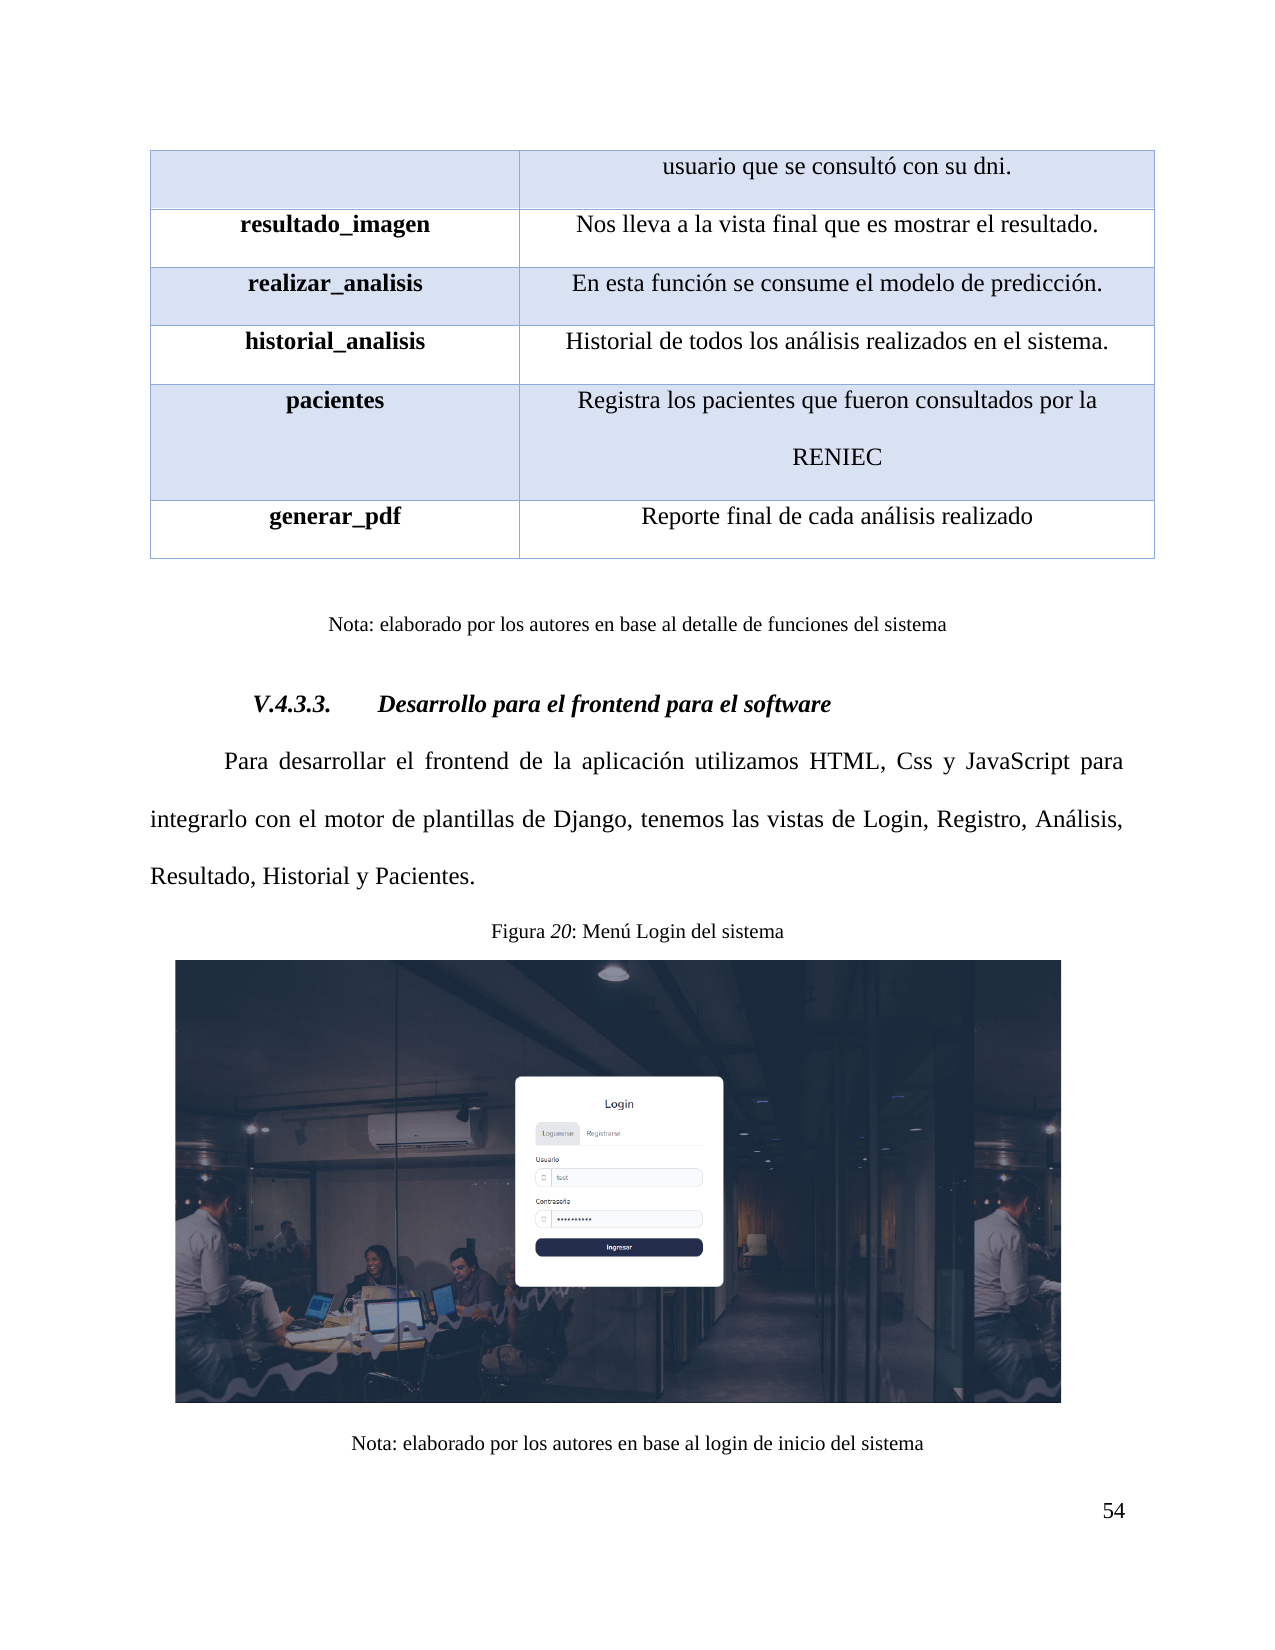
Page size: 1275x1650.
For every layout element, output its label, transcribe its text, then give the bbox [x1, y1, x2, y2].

table_cell En esta función se consume el modelo de predicción. [520, 268, 1154, 325]
table_cell buscar_por_dni [151, 151, 519, 208]
table_cell Reporte final de cada análisis realizado [520, 501, 1154, 558]
table_cell pacientes [151, 385, 519, 500]
subtitle Desarrollo para el frontend para el software [252, 689, 1018, 717]
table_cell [520, 151, 1154, 208]
picture [175, 960, 1062, 1403]
table_cell Historial de todos los análisis realizados en el sistema. [520, 326, 1154, 384]
text Figura 20: Menú Login del sistema [150, 919, 1125, 943]
table_cell Registra los pacientes que fueron consultados por la RENIEC [520, 385, 1154, 500]
table_cell Nos lleva a la vista final que es mostrar el resultado. [520, 210, 1154, 267]
text Nota: elaborado por los autores en base al detalle de funciones del sistema [150, 612, 1125, 636]
text Nota: elaborado por los autores en base al login de inicio del sistema [150, 1340, 1125, 1455]
table_cell realizar_analisis [151, 268, 519, 325]
table_cell resultado_imagen [151, 210, 519, 267]
table_cell historial_analisis [151, 326, 519, 384]
table_cell generar_pdf [151, 501, 519, 558]
text Para desarrollar el frontend de la aplicación utilizamos HTML, Css y JavaScript para integrarlo con el motor de plantillas de Django, tenemos las vistas de Login, Registro, Análisis, Resultado, Historial y Pacientes. [150, 746, 1125, 890]
